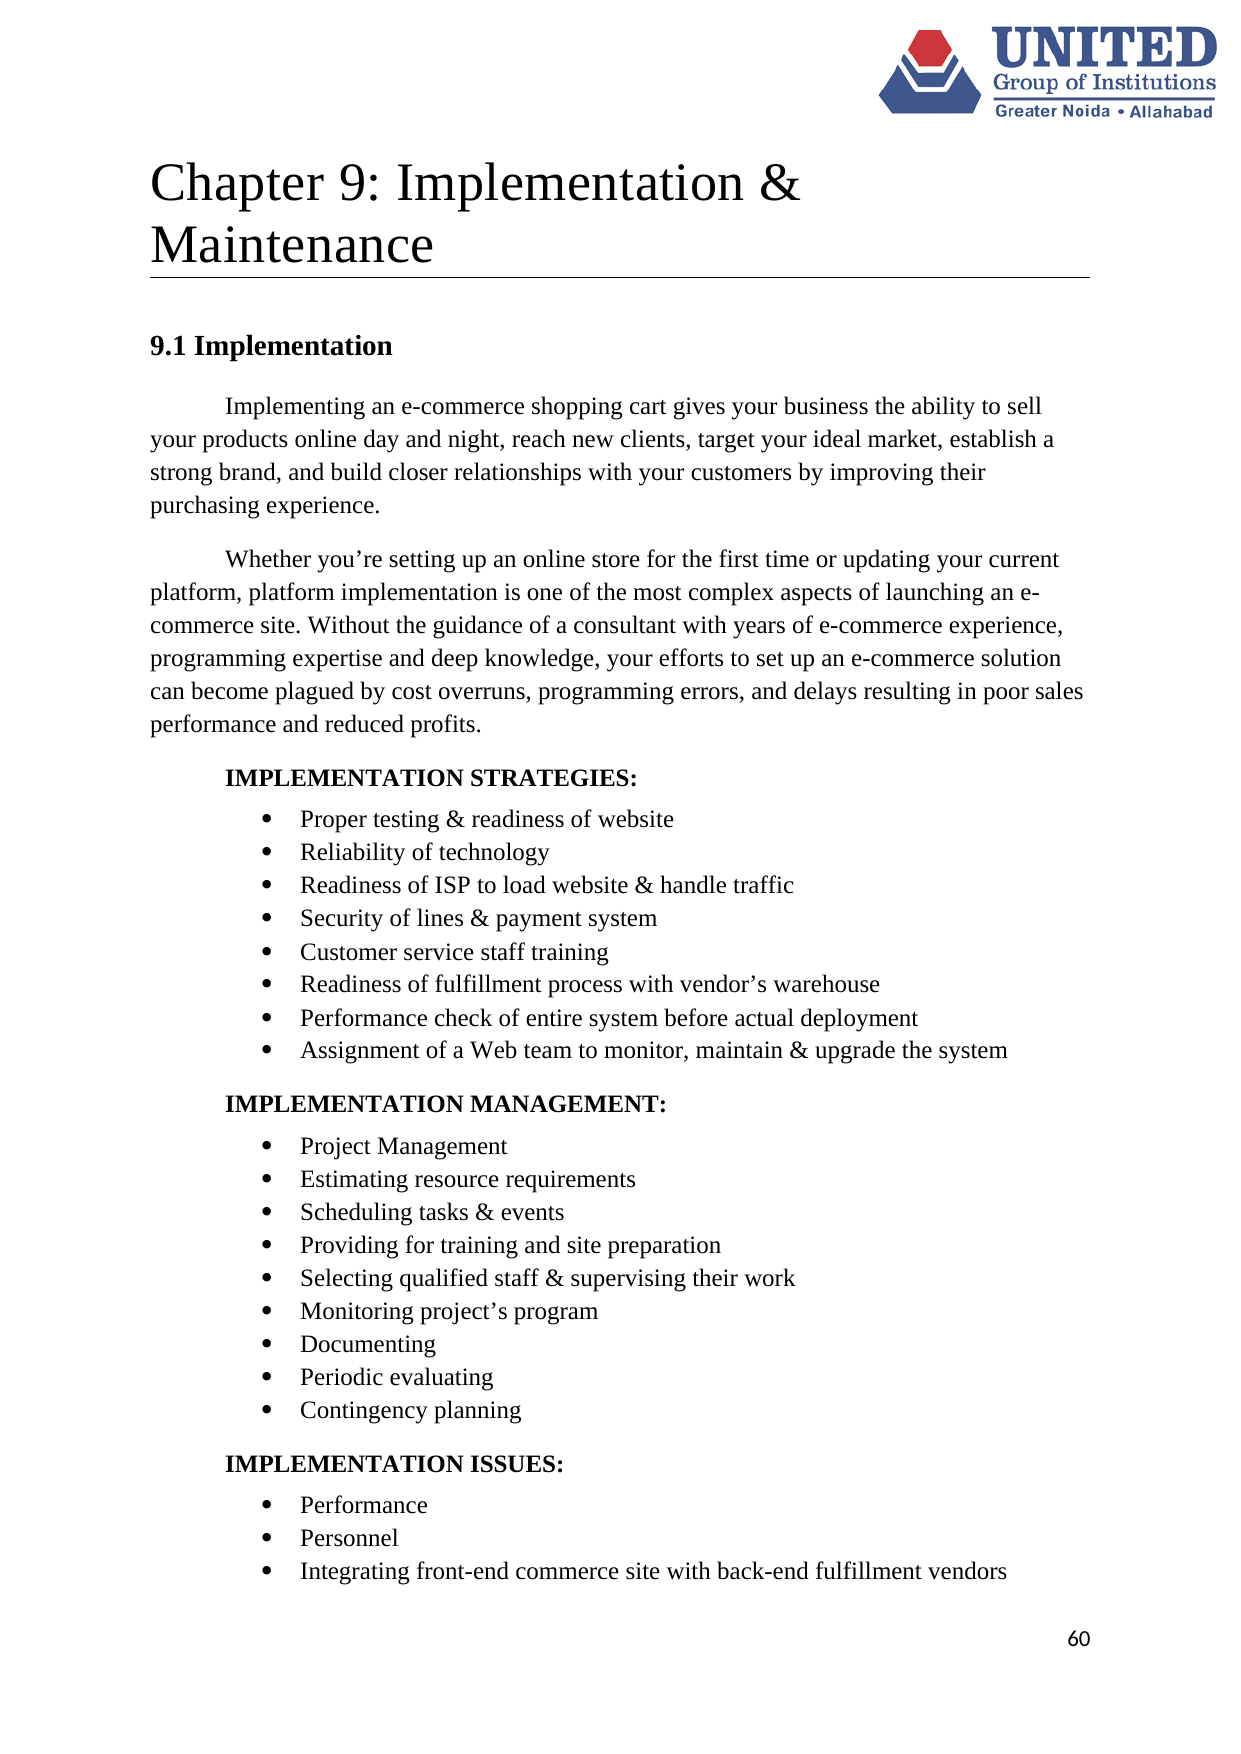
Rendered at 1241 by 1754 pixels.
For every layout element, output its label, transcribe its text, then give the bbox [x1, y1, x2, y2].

text Implementing an e-commerce shopping cart gives your business the ability to sell your products online day and night, reach new clients, target your ideal market, establish a strong brand, and build closer relationships with your customers by improving their purchasing experience. [150, 391, 1090, 519]
text IMPLEMENTATION MANAGEMENT: [225, 1089, 1090, 1118]
list Readiness of ISP to load website & handle traffic [262, 871, 1090, 899]
list Assignment of a Web team to monitor, maintain & upgrade the system [262, 1036, 1090, 1064]
list Readiness of fulfillment process with vendor’s warehouse [262, 969, 1090, 998]
list Periodic evaluating [262, 1362, 1090, 1391]
picture [873, 20, 1218, 124]
text IMPLEMENTATION STRATEGIES: [150, 763, 1090, 792]
list Scheduling tasks & events [262, 1197, 1090, 1226]
title Chapter 9: Implementation & Maintenance [150, 150, 1090, 277]
text Whether you’re setting up an online store for the first time or updating your current platform, platform implementation is one of the most complex aspects of launching an e-commerce site. Without the guidance of a consultant with years of e-commerce experience, programming expertise and deep knowledge, your efforts to set up an e-commerce solution can become plagued by cost overruns, programming errors, and delays resulting in poor sales performance and reduced profits. [150, 544, 1090, 738]
subtitle 9.1 Implementation [150, 328, 1090, 361]
list Providing for training and site preparation [262, 1230, 1090, 1259]
text IMPLEMENTATION ISSUES: [225, 1449, 1090, 1478]
list Project Management [262, 1131, 1090, 1159]
list Proper testing & readiness of website [262, 804, 1090, 833]
list Reliability of technology [262, 837, 1090, 866]
list Customer service staff training [262, 937, 1090, 965]
list Security of lines & payment system [262, 903, 1090, 932]
list Monitoring project’s program [262, 1296, 1090, 1325]
list Personnel [262, 1523, 1090, 1552]
list Estimating resource requirements [262, 1164, 1090, 1193]
list Documenting [262, 1329, 1090, 1358]
list Performance [262, 1490, 1090, 1519]
list Integrating front-end commerce site with back-end fulfillment vendors [262, 1556, 1090, 1585]
list Performance check of entire system before actual deployment [262, 1003, 1090, 1031]
list Contingency planning [262, 1395, 1090, 1424]
list Selecting qualified staff & supervising their work [262, 1263, 1090, 1292]
